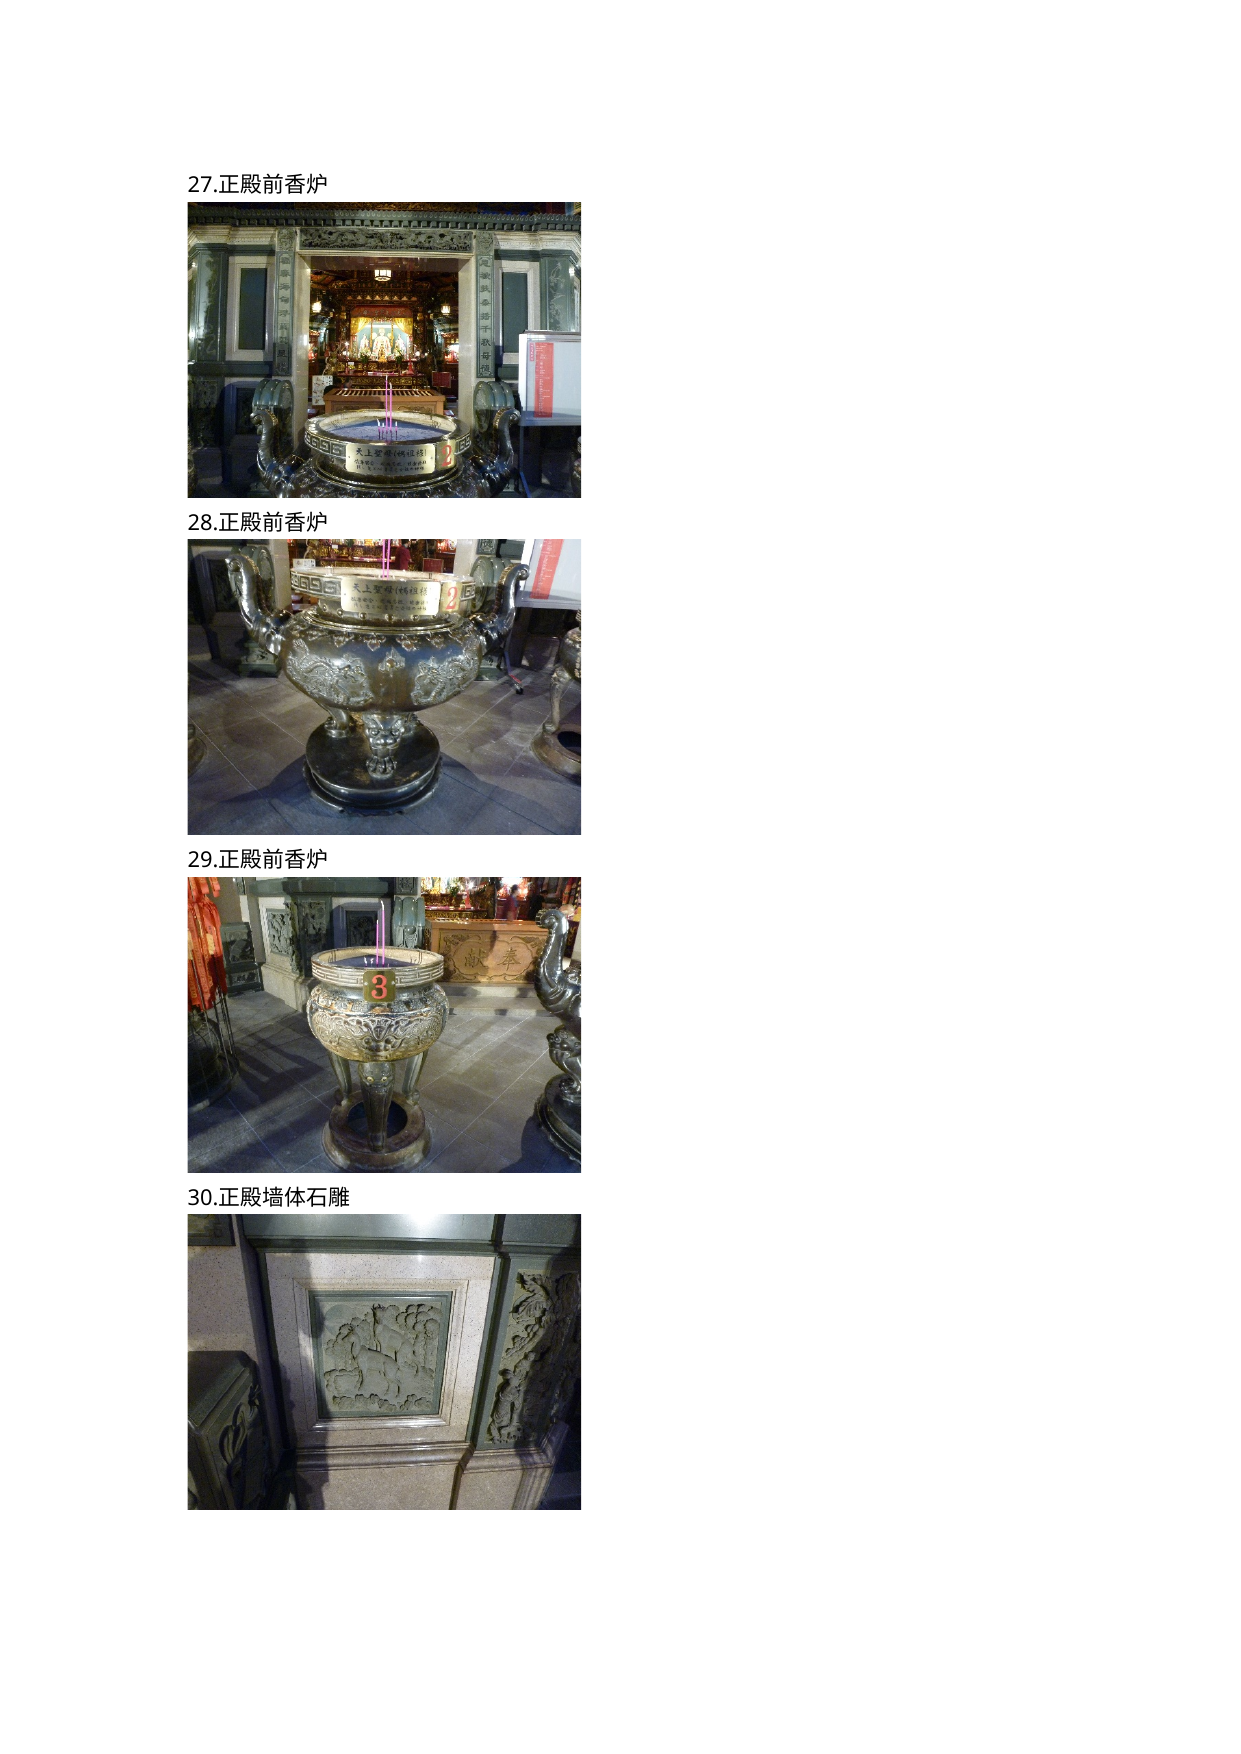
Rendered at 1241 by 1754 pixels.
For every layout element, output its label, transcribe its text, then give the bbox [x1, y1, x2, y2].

picture [187, 539, 582, 835]
text 27.正殿前香炉 [187, 164, 1053, 202]
picture [187, 877, 582, 1173]
picture [187, 202, 582, 498]
text 29.正殿前香炉 [187, 839, 1053, 877]
text 28.正殿前香炉 [187, 502, 1053, 539]
text 30.正殿墙体石雕 [187, 1177, 1053, 1214]
picture [187, 1214, 582, 1510]
